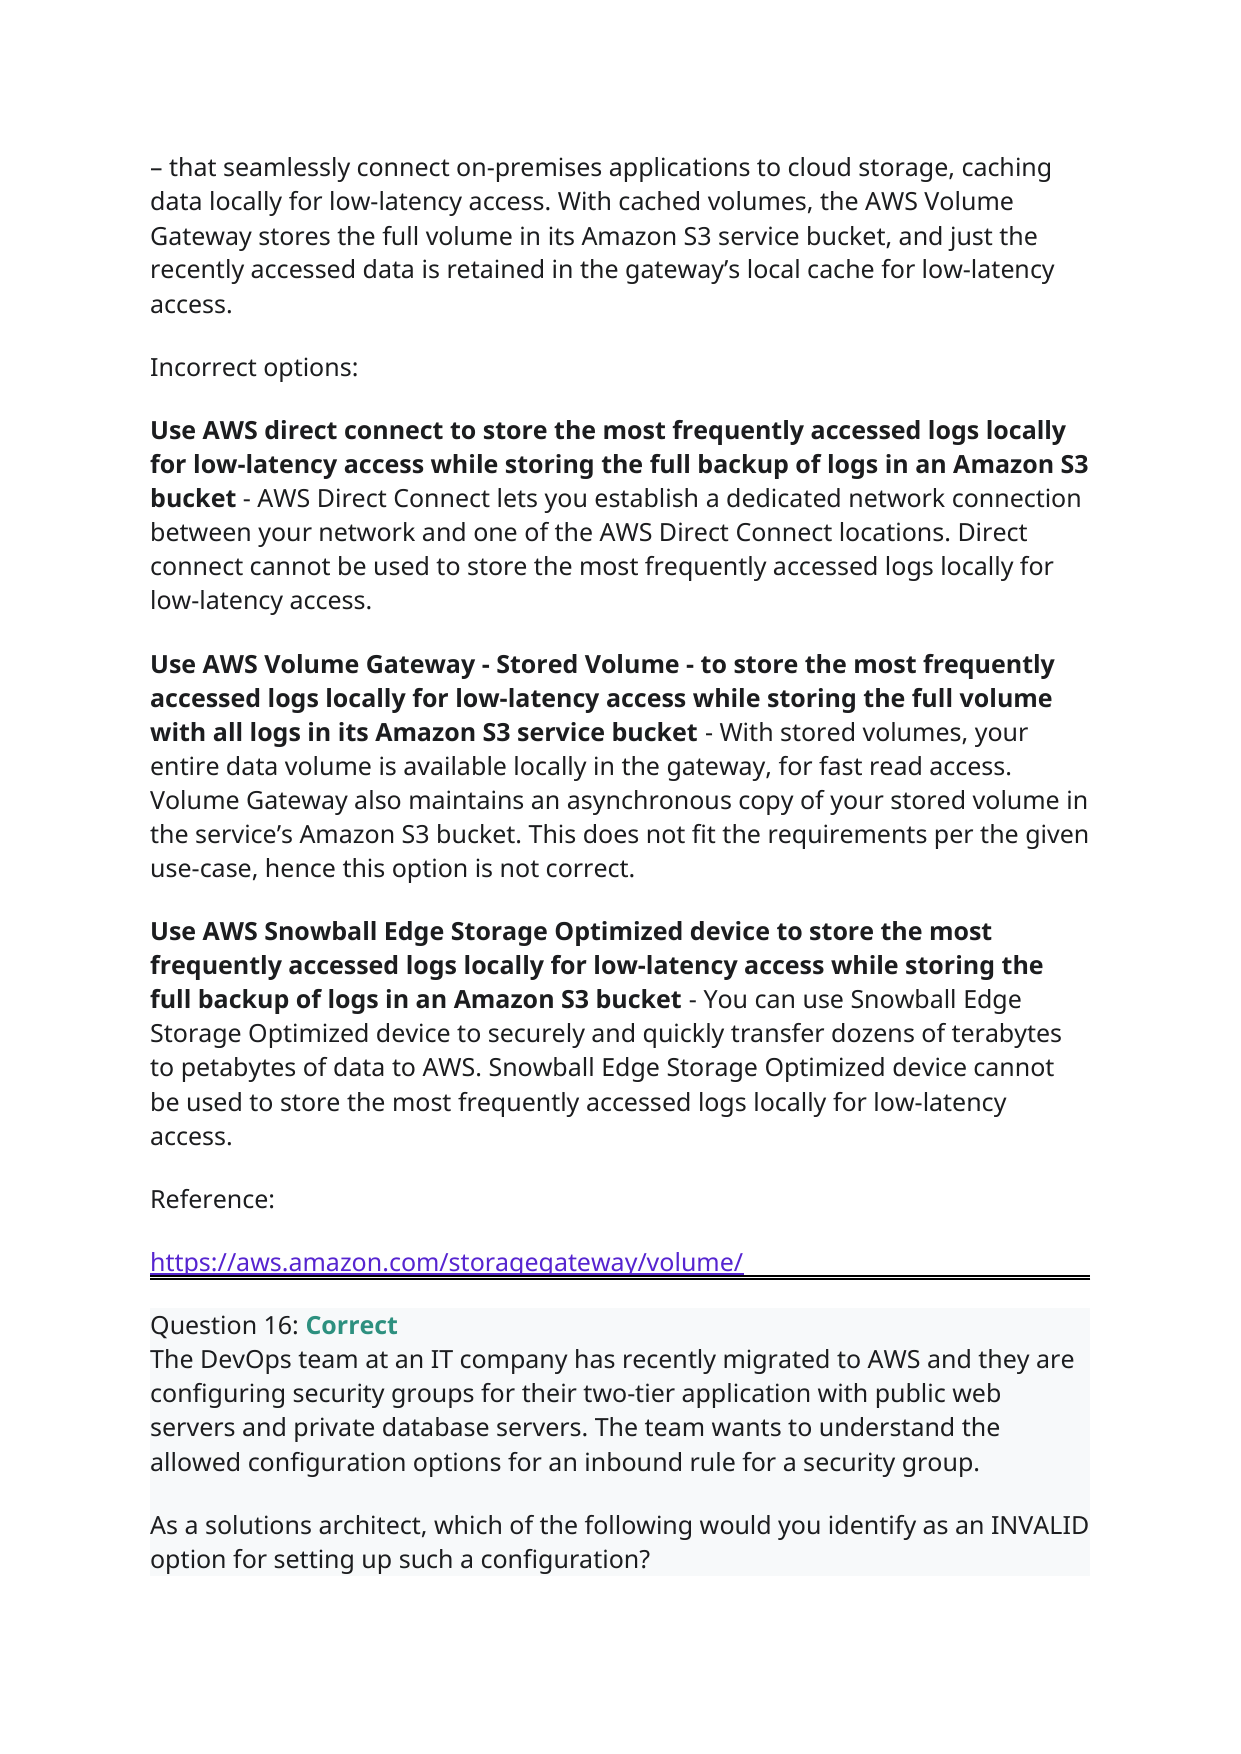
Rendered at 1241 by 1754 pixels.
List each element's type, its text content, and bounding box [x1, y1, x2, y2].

text Question 16: Correct [150, 1308, 1090, 1342]
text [150, 150, 1090, 320]
text As a solutions architect, which of the following would you identify as an INVALID option for setting up such a configuration? [150, 1507, 1090, 1576]
text Reference: [150, 1181, 1090, 1216]
text The DevOps team at an IT company has recently migrated to AWS and they are configuring security groups for their two-tier application with public web servers and private database servers. The team wants to understand the allowed configuration options for an inbound rule for a security group. [150, 1342, 1090, 1478]
text Incorrect options: [150, 349, 1090, 383]
text Use AWS Snowball Edge Storage Optimized device to store the most frequently accessed logs locally for low-latency access while storing the full backup of logs in an Amazon S3 bucket - You can use Snowball Edge Storage Optimized device to securely and quickly transfer dozens of terabytes to petabytes of data to AWS. Snowball Edge Storage Optimized device cannot be used to store the most frequently accessed logs locally for low-latency access. [150, 914, 1090, 1152]
text https://aws.amazon.com/storagegateway/volume/ [150, 1245, 1090, 1275]
text Use AWS Volume Gateway - Stored Volume - to store the most frequently accessed logs locally for low-latency access while storing the full volume with all logs in its Amazon S3 service bucket - With stored volumes, your entire data volume is available locally in the gateway, for fast read access. Volume Gateway also maintains an asynchronous copy of your stored volume in the service’s Amazon S3 bucket. This does not fit the requirements per the given use-case, hence this option is not correct. [150, 646, 1090, 885]
text Use AWS direct connect to store the most frequently accessed logs locally for low-latency access while storing the full backup of logs in an Amazon S3 bucket - AWS Direct Connect lets you establish a dedicated network connection between your network and one of the AWS Direct Connect locations. Direct connect cannot be used to store the most frequently accessed logs locally for low-latency access. [150, 413, 1090, 617]
